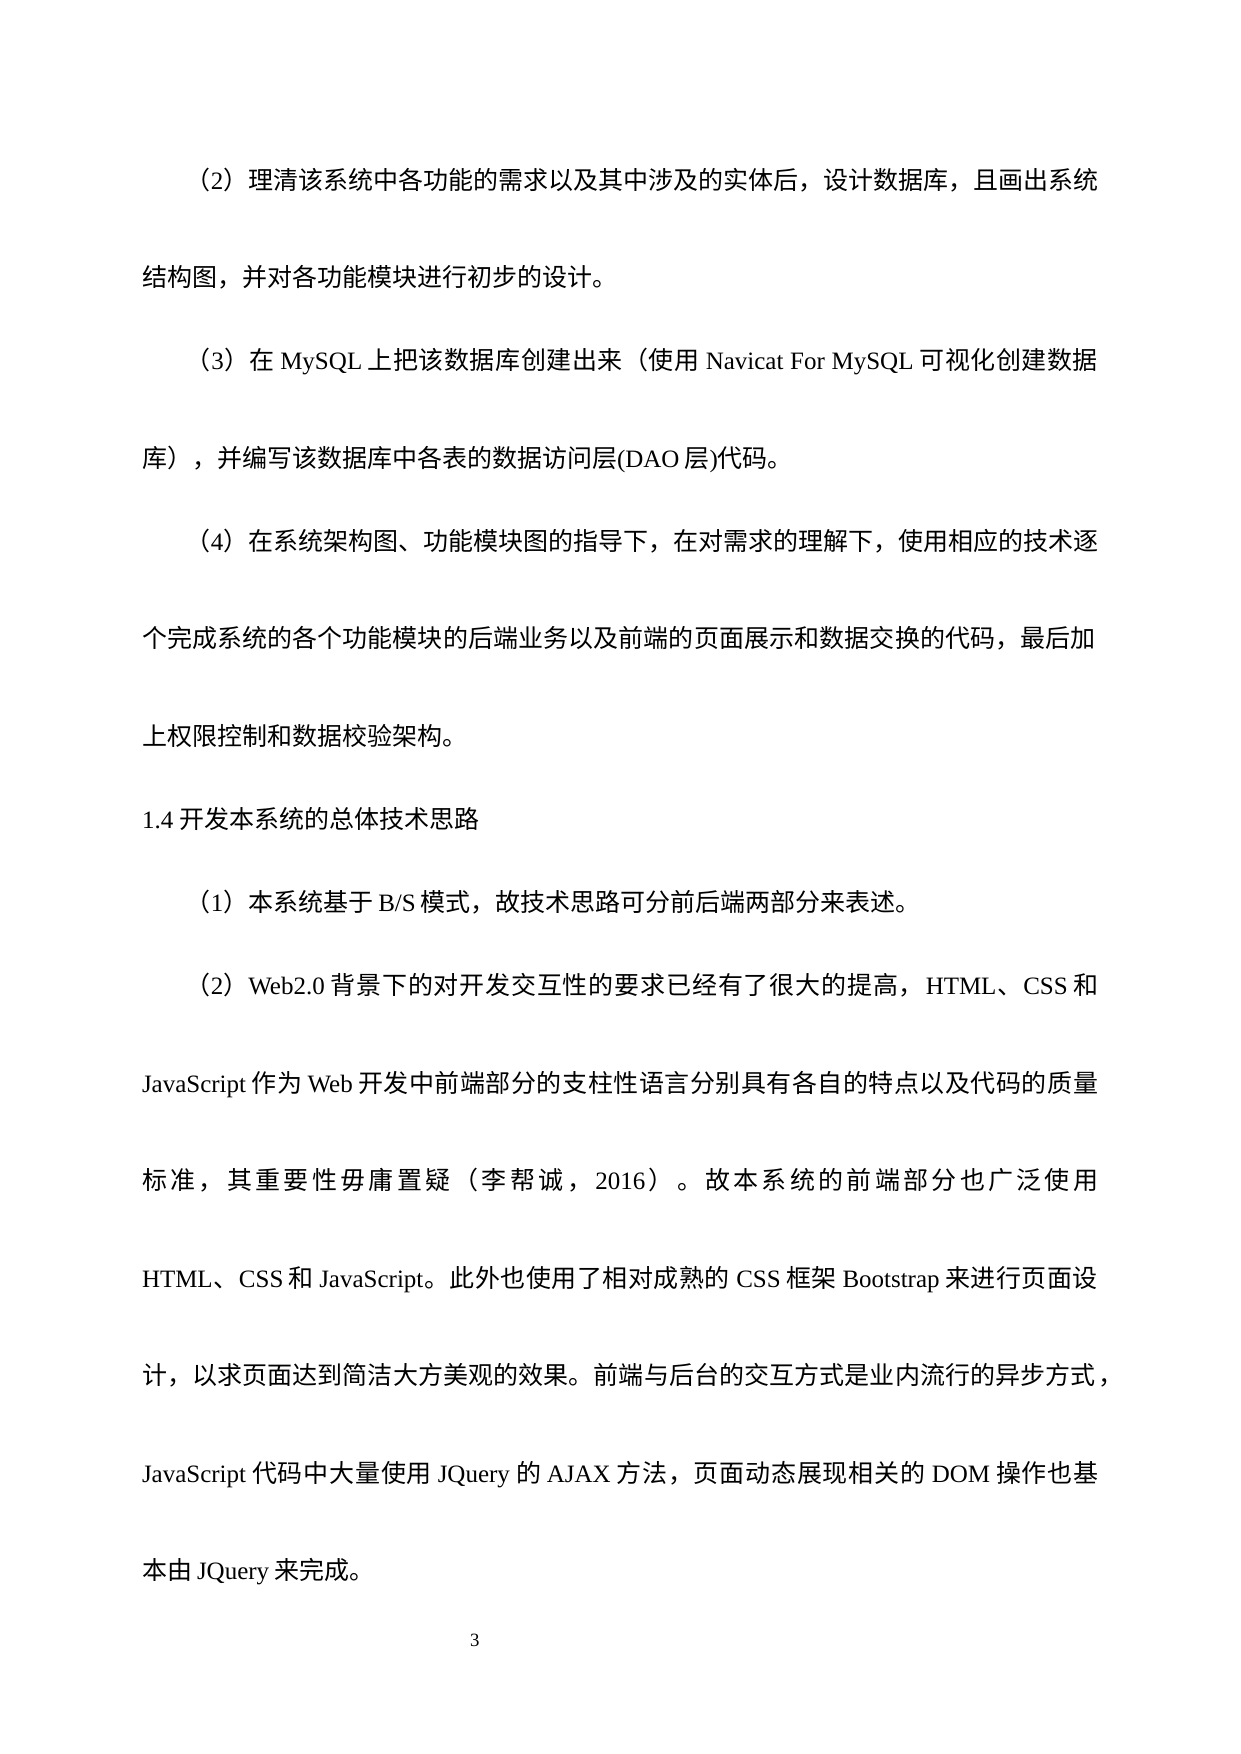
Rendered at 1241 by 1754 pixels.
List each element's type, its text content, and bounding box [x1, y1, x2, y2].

text （2）理清该系统中各功能的需求以及其中涉及的实体后，设计数据库，且画出系统结构图，并对各功能模块进行初步的设计。 [142, 146, 1098, 308]
text （4）在系统架构图、功能模块图的指导下，在对需求的理解下，使用相应的技术逐个完成系统的各个功能模块的后端业务以及前端的页面展示和数据交换的代码，最后加上权限控制和数据校验架构。 [142, 507, 1098, 767]
text （3）在MySQL上把该数据库创建出来（使用Navicat For MySQL可视化创建数据库），并编写该数据库中各表的数据访问层(DAO层)代码。 [142, 326, 1098, 489]
list 本系统基于B/S模式，故技术思路可分前后端两部分来表述。 [142, 868, 1098, 933]
subtitle 开发本系统的总体技术思路 [142, 785, 1098, 850]
list Web2.0背景下的对开发交互性的要求已经有了很大的提高，HTML、CSS和JavaScript作为Web开发中前端部分的支柱性语言分别具有各自的特点以及代码的质量标准，其重要性毋庸置疑（李帮诚，2016）。故本系统的前端部分也广泛使用HTML、CSS和JavaScript。此外也使用了相对成熟的CSS框架Bootstrap来进行页面设计，以求页面达到简洁大方美观的效果。前端与后台的交互方式是业内流行的异步方式，JavaScript代码中大量使用JQuery的AJAX方法，页面动态展现相关的DOM操作也基本由JQuery来完成。 [142, 951, 1098, 1601]
